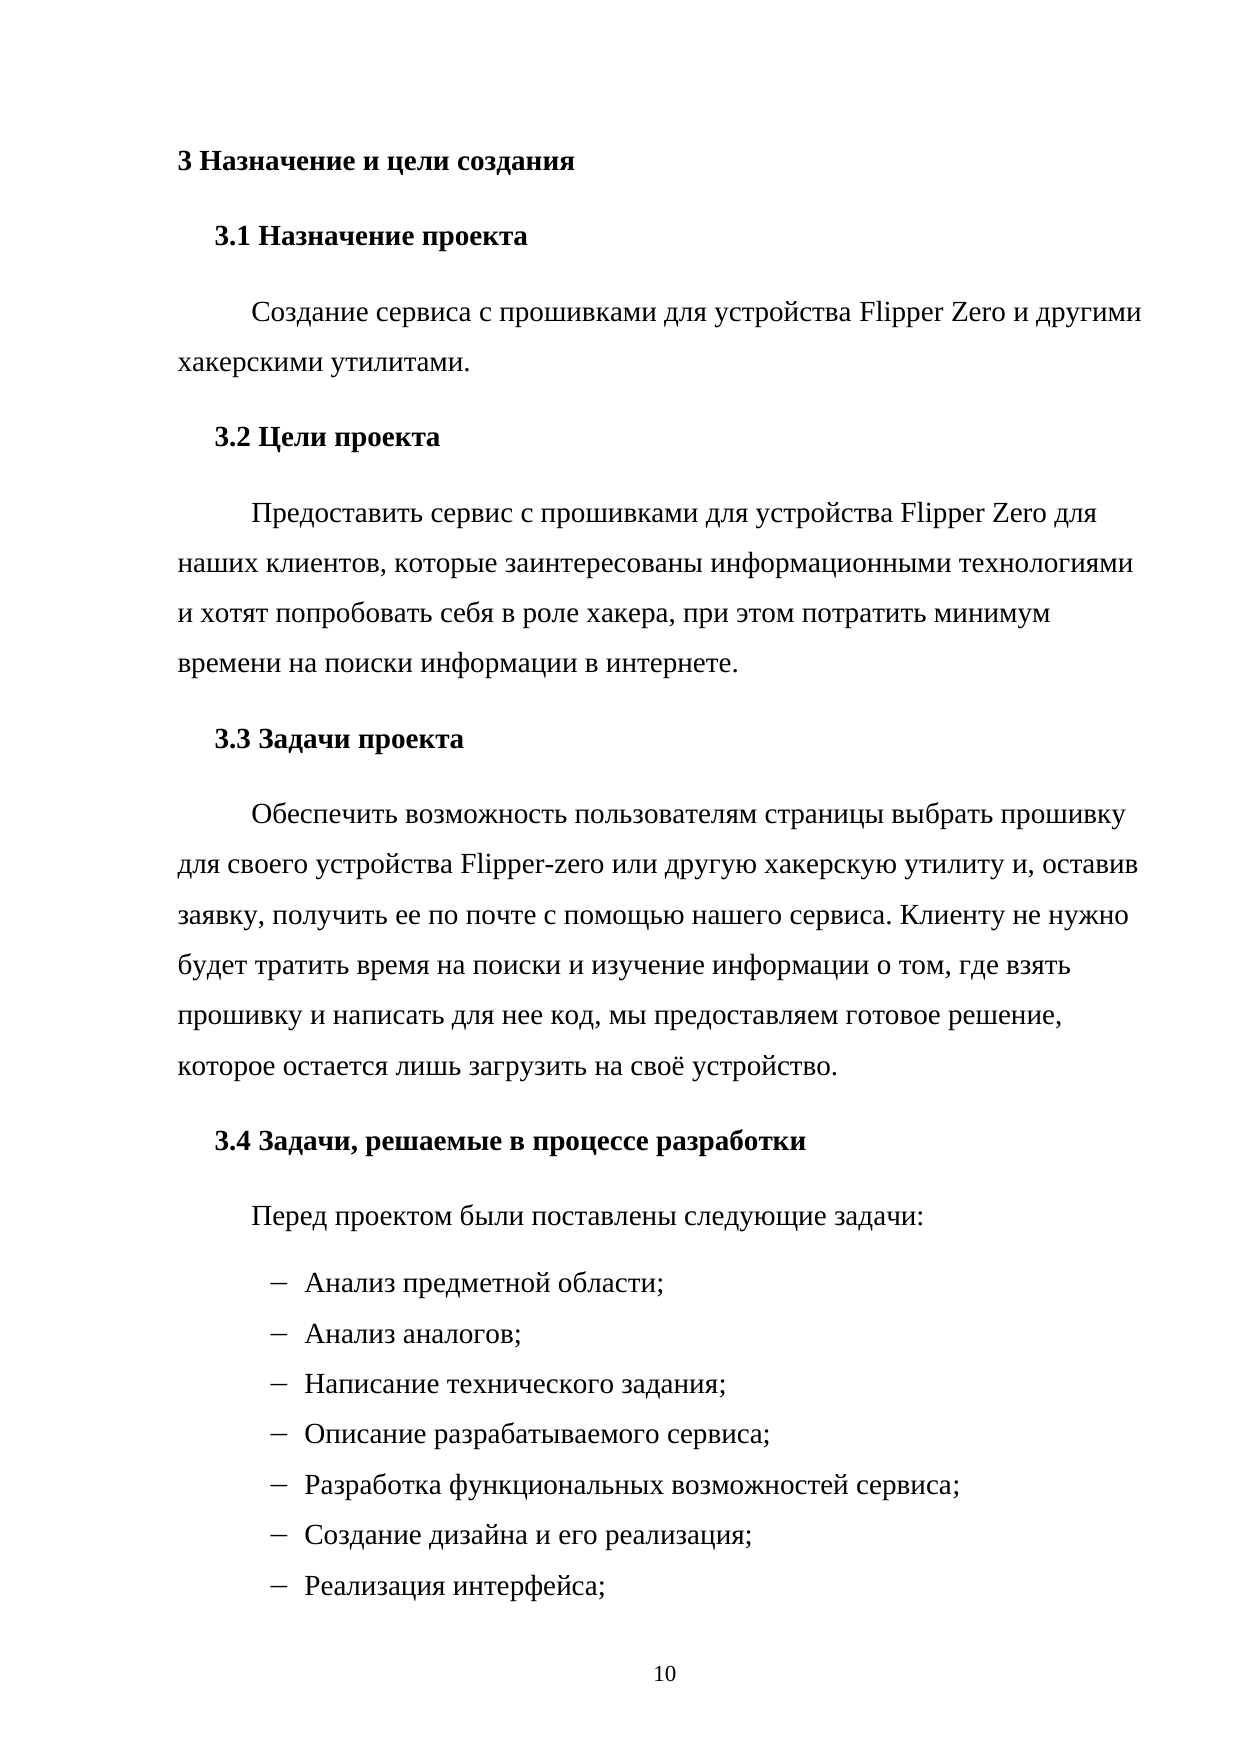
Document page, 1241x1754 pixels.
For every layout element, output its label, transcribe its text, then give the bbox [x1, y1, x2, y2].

text Перед проектом были поставлены следующие задачи: [177, 1198, 1152, 1232]
text Написание технического задания; [267, 1366, 1152, 1400]
text Предоставить сервис с прошивками для устройства Flipper Zero для наших клиентов, которые заинтересованы информационными технологиями и хотят попробовать себя в роле хакера, при этом потратить минимум времени на поиски информации в интернете. [177, 495, 1152, 679]
list Задачи, решаемые в процессе разработки [214, 1123, 1152, 1157]
list Задачи проекта [214, 721, 1152, 754]
text Описание разрабатываемого сервиса; [267, 1417, 1152, 1450]
list Цели проекта [214, 419, 1152, 453]
text Анализ аналогов; [267, 1316, 1152, 1349]
text Реализация интерфейса; [267, 1568, 1152, 1602]
text Назначение и цели создания [177, 143, 1152, 177]
text Обеспечить возможность пользователям страницы выбрать прошивку для своего устройства Flipper-zero или другую хакерскую утилиту и, оставив заявку, получить ее по почте с помощью нашего сервиса. Клиенту не нужно будет тратить время на поиски и изучение информации о том, где взять прошивку и написать для нее код, мы предоставляем готовое решение, которое остается лишь загрузить на своё устройство. [177, 796, 1152, 1081]
text Разработка функциональных возможностей сервиса; [267, 1467, 1152, 1501]
text Создание сервиса с прошивками для устройства Flipper Zero и другими хакерскими утилитами. [177, 294, 1152, 378]
text Создание дизайна и его реализация; [267, 1517, 1152, 1551]
list Назначение проекта [214, 218, 1152, 252]
text Анализ предметной области; [267, 1265, 1152, 1299]
